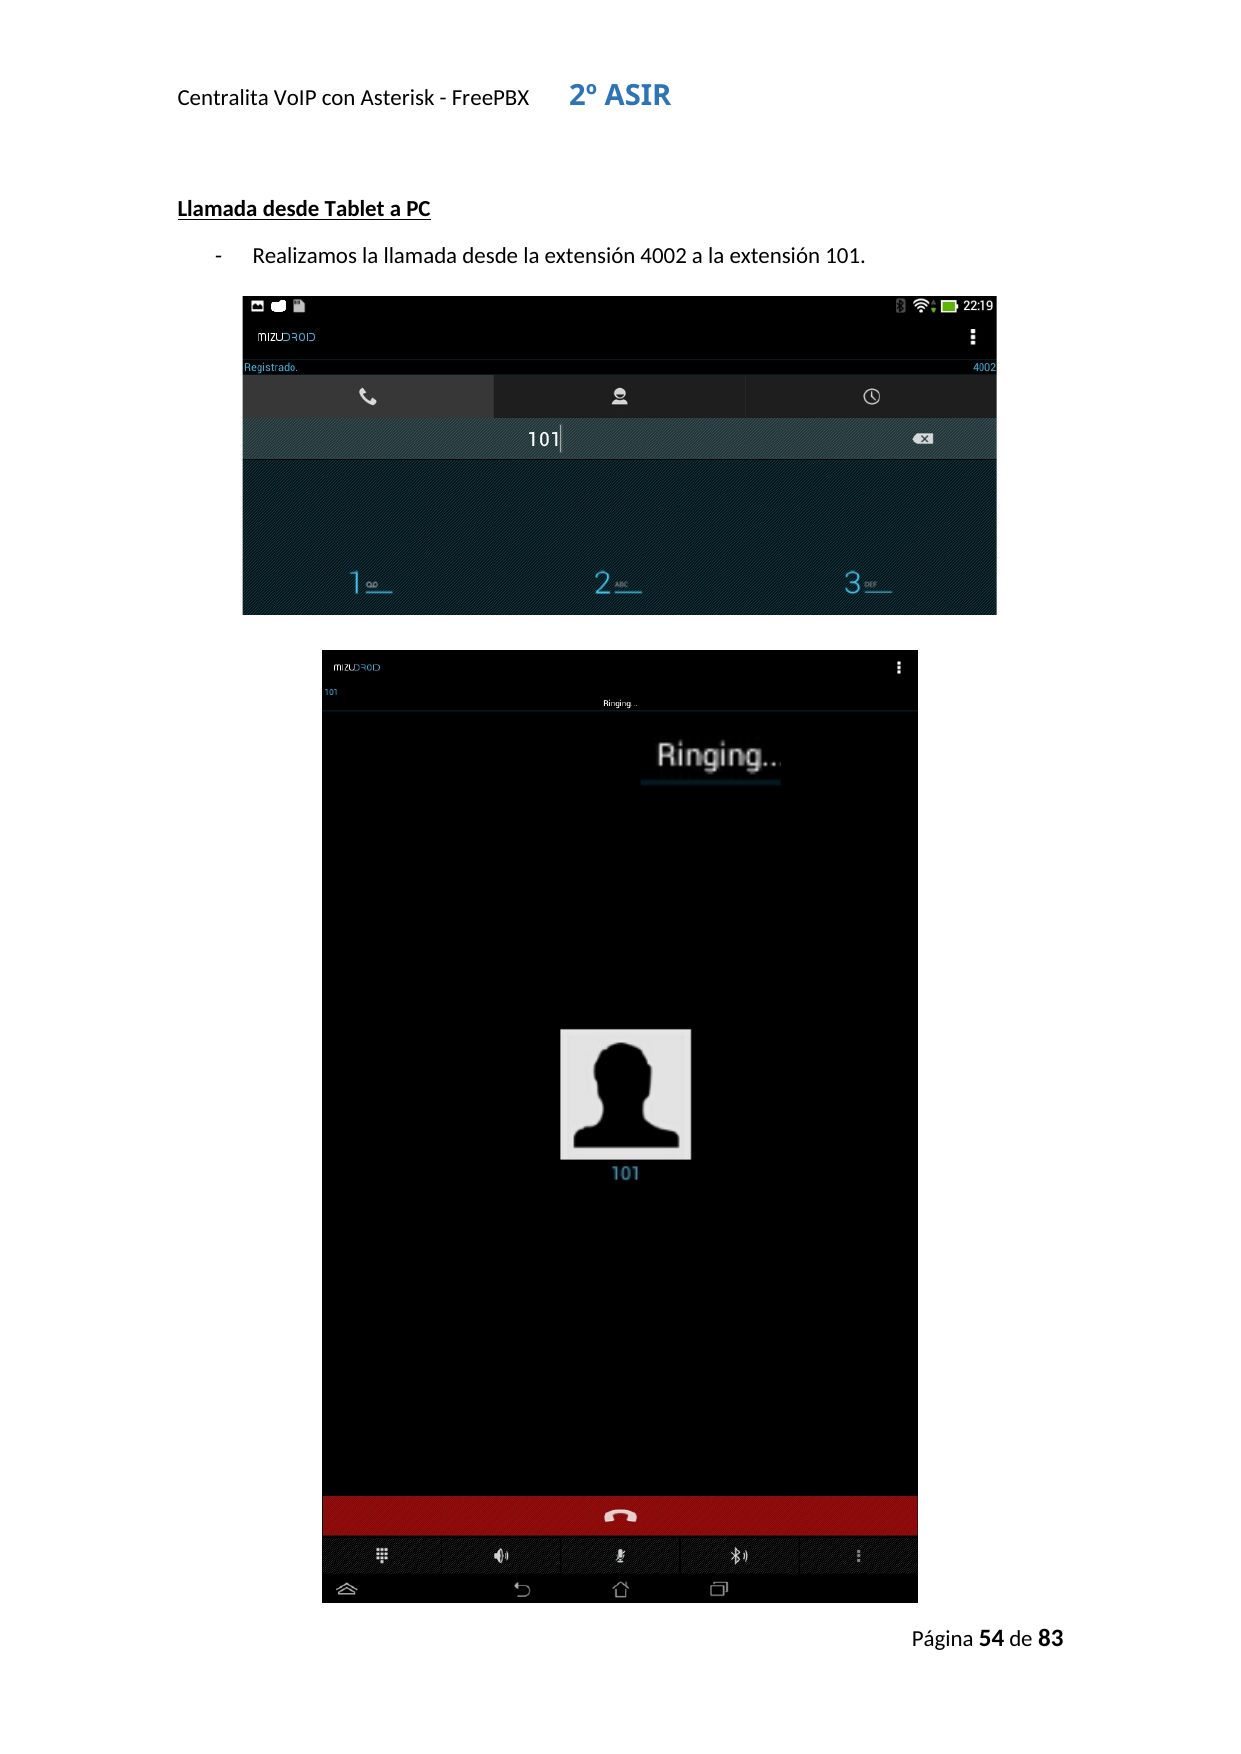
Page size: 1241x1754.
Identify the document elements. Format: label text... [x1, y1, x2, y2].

text Llamada desde Tablet a PC [177, 194, 1063, 222]
list Realizamos la llamada desde la extensión 4002 a la extensión 101. [215, 241, 1063, 269]
picture [322, 650, 918, 1603]
picture [242, 296, 997, 615]
